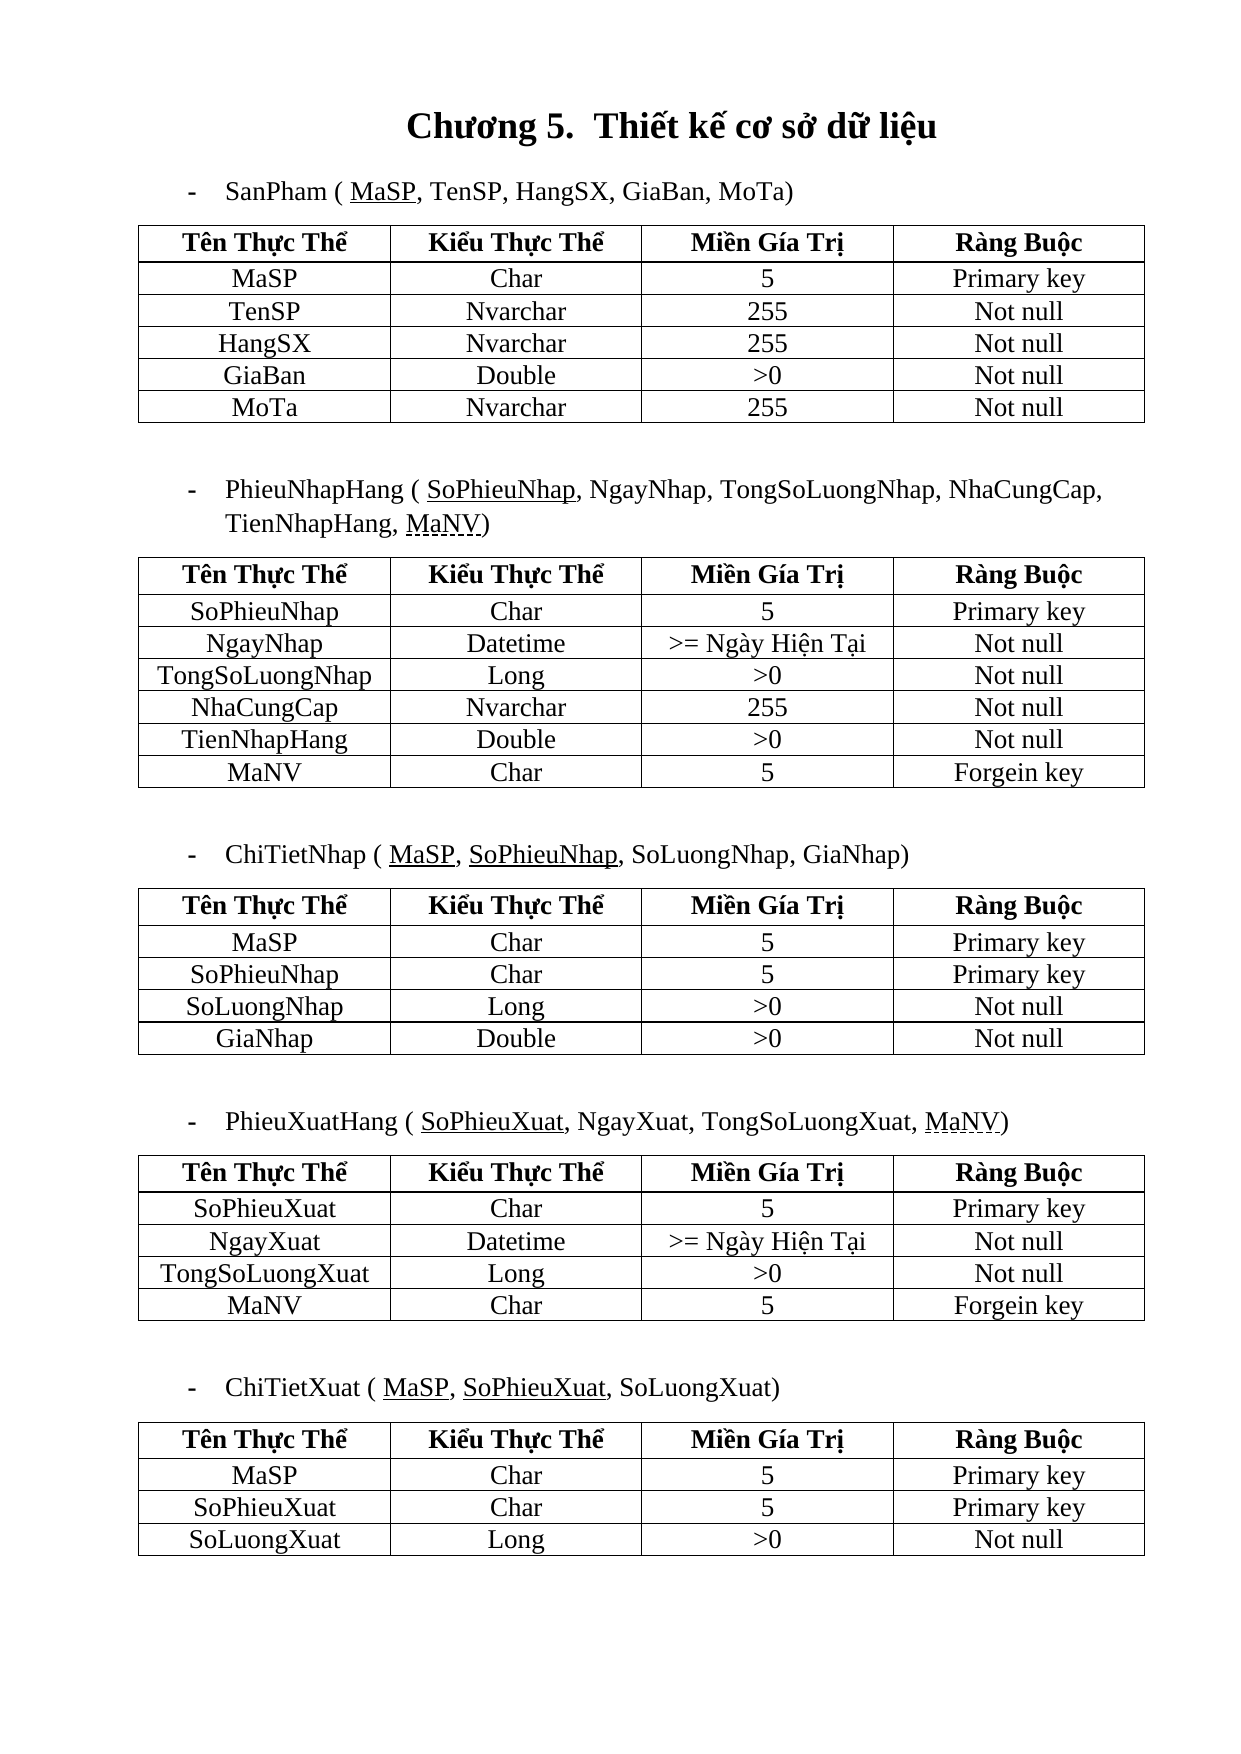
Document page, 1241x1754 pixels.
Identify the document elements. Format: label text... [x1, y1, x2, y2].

table_cell Not null [894, 1225, 1144, 1256]
table_cell TongSoLuongXuat [139, 1257, 390, 1288]
table_header Miền Gía Trị [642, 1156, 893, 1191]
table_cell 5 [642, 1459, 893, 1490]
table_cell 255 [642, 691, 893, 722]
table_cell Primary key [894, 1193, 1144, 1224]
table_cell Long [391, 1257, 641, 1288]
table_cell 5 [642, 756, 893, 787]
table_cell Not null [894, 1023, 1144, 1053]
table_cell >= Ngày Hiện Tại [642, 627, 893, 658]
table_header Kiểu Thực Thể [391, 226, 641, 261]
table_cell Not null [894, 1257, 1144, 1288]
list SanPham ( MaSP, TenSP, HangSX, GiaBan, MoTa) [187, 175, 1156, 206]
table_cell Char [391, 1289, 641, 1320]
table_cell Not null [894, 724, 1144, 755]
table_header Miền Gía Trị [642, 558, 893, 594]
table_cell Double [391, 724, 641, 755]
table_cell Char [391, 1491, 641, 1522]
table_cell MaNV [139, 756, 390, 787]
table_cell Primary key [894, 926, 1144, 957]
table_cell SoPhieuNhap [139, 958, 390, 989]
table_header Ràng Buộc [894, 889, 1144, 925]
table_cell MoTa [139, 391, 390, 422]
table_cell Long [391, 1524, 641, 1555]
table_cell MaSP [139, 263, 390, 293]
table_cell NgayNhap [139, 627, 390, 658]
table_cell Not null [894, 1524, 1144, 1555]
table_cell Not null [894, 990, 1144, 1021]
table_cell 5 [642, 926, 893, 957]
table_cell >0 [642, 659, 893, 690]
table_cell Char [391, 595, 641, 626]
table_cell Char [391, 263, 641, 293]
table_cell TienNhapHang [139, 724, 390, 755]
table_cell NhaCungCap [139, 691, 390, 722]
table_header Miền Gía Trị [642, 889, 893, 925]
table_cell >0 [642, 724, 893, 755]
table_cell 5 [642, 1193, 893, 1224]
table_cell MaNV [139, 1289, 390, 1320]
table_cell NgayXuat [139, 1225, 390, 1256]
table_header Miền Gía Trị [642, 1423, 893, 1458]
table_cell SoPhieuXuat [139, 1193, 390, 1224]
table_cell >0 [642, 990, 893, 1021]
table_cell Char [391, 1459, 641, 1490]
table_cell Primary key [894, 1491, 1144, 1522]
table_cell Primary key [894, 595, 1144, 626]
table_cell TongSoLuongNhap [139, 659, 390, 690]
table_cell Double [391, 359, 641, 390]
table_header Miền Gía Trị [642, 226, 893, 261]
table_cell Not null [894, 659, 1144, 690]
table_cell Datetime [391, 1225, 641, 1256]
table_cell TenSP [139, 295, 390, 326]
table_cell GiaNhap [139, 1023, 390, 1053]
table_cell Nvarchar [391, 691, 641, 722]
table_cell 5 [642, 595, 893, 626]
subtitle Thiết kế cơ sở dữ liệu [187, 103, 1156, 146]
table_cell Not null [894, 359, 1144, 390]
list ChiTietNhap ( MaSP, SoPhieuNhap, SoLuongNhap, GiaNhap) [187, 838, 1156, 869]
table_cell Long [391, 659, 641, 690]
table_cell SoPhieuXuat [139, 1491, 390, 1522]
table_cell Nvarchar [391, 391, 641, 422]
table_cell 5 [642, 263, 893, 293]
table_header Tên Thực Thể [139, 889, 390, 925]
table_cell SoLuongXuat [139, 1524, 390, 1555]
table_cell >= Ngày Hiện Tại [642, 1225, 893, 1256]
table_cell >0 [642, 1524, 893, 1555]
table_cell >0 [642, 1257, 893, 1288]
list PhieuNhapHang ( SoPhieuNhap, NgayNhap, TongSoLuongNhap, NhaCungCap, TienNhapHang, MaNV) [187, 473, 1156, 538]
table_cell Char [391, 756, 641, 787]
table_cell >0 [642, 359, 893, 390]
table_cell Char [391, 926, 641, 957]
table_cell 5 [642, 958, 893, 989]
table_cell Not null [894, 627, 1144, 658]
table_cell Not null [894, 327, 1144, 358]
table_cell 255 [642, 327, 893, 358]
table_cell Primary key [894, 263, 1144, 293]
table_header Ràng Buộc [894, 1423, 1144, 1458]
table_header Kiểu Thực Thể [391, 558, 641, 594]
table_cell Not null [894, 391, 1144, 422]
table_header Kiểu Thực Thể [391, 1156, 641, 1191]
table_cell MaSP [139, 926, 390, 957]
table_header Kiểu Thực Thể [391, 1423, 641, 1458]
table_cell 5 [642, 1289, 893, 1320]
table_cell Datetime [391, 627, 641, 658]
table_header Ràng Buộc [894, 226, 1144, 261]
table_header Tên Thực Thể [139, 226, 390, 261]
table_cell Nvarchar [391, 295, 641, 326]
table_cell >0 [642, 1023, 893, 1053]
table_header Kiểu Thực Thể [391, 889, 641, 925]
list PhieuXuatHang ( SoPhieuXuat, NgayXuat, TongSoLuongXuat, MaNV) [187, 1105, 1156, 1136]
table_header Ràng Buộc [894, 1156, 1144, 1191]
list ChiTietXuat ( MaSP, SoPhieuXuat, SoLuongXuat) [187, 1371, 1156, 1403]
table_header Ràng Buộc [894, 558, 1144, 594]
table_header Tên Thực Thể [139, 558, 390, 594]
table_cell Primary key [894, 1459, 1144, 1490]
table_cell Not null [894, 691, 1144, 722]
table_header Tên Thực Thể [139, 1423, 390, 1458]
table_cell Forgein key [894, 1289, 1144, 1320]
table_header Tên Thực Thể [139, 1156, 390, 1191]
table_cell Char [391, 958, 641, 989]
table_cell HangSX [139, 327, 390, 358]
table_cell Nvarchar [391, 327, 641, 358]
table_cell Not null [894, 295, 1144, 326]
table_cell Double [391, 1023, 641, 1053]
table_cell GiaBan [139, 359, 390, 390]
table_cell 255 [642, 295, 893, 326]
table_cell SoLuongNhap [139, 990, 390, 1021]
table_cell 255 [642, 391, 893, 422]
table_cell Primary key [894, 958, 1144, 989]
table_cell Long [391, 990, 641, 1021]
table_cell 5 [642, 1491, 893, 1522]
table_cell SoPhieuNhap [139, 595, 390, 626]
table_cell MaSP [139, 1459, 390, 1490]
table_cell Forgein key [894, 756, 1144, 787]
table_cell Char [391, 1193, 641, 1224]
